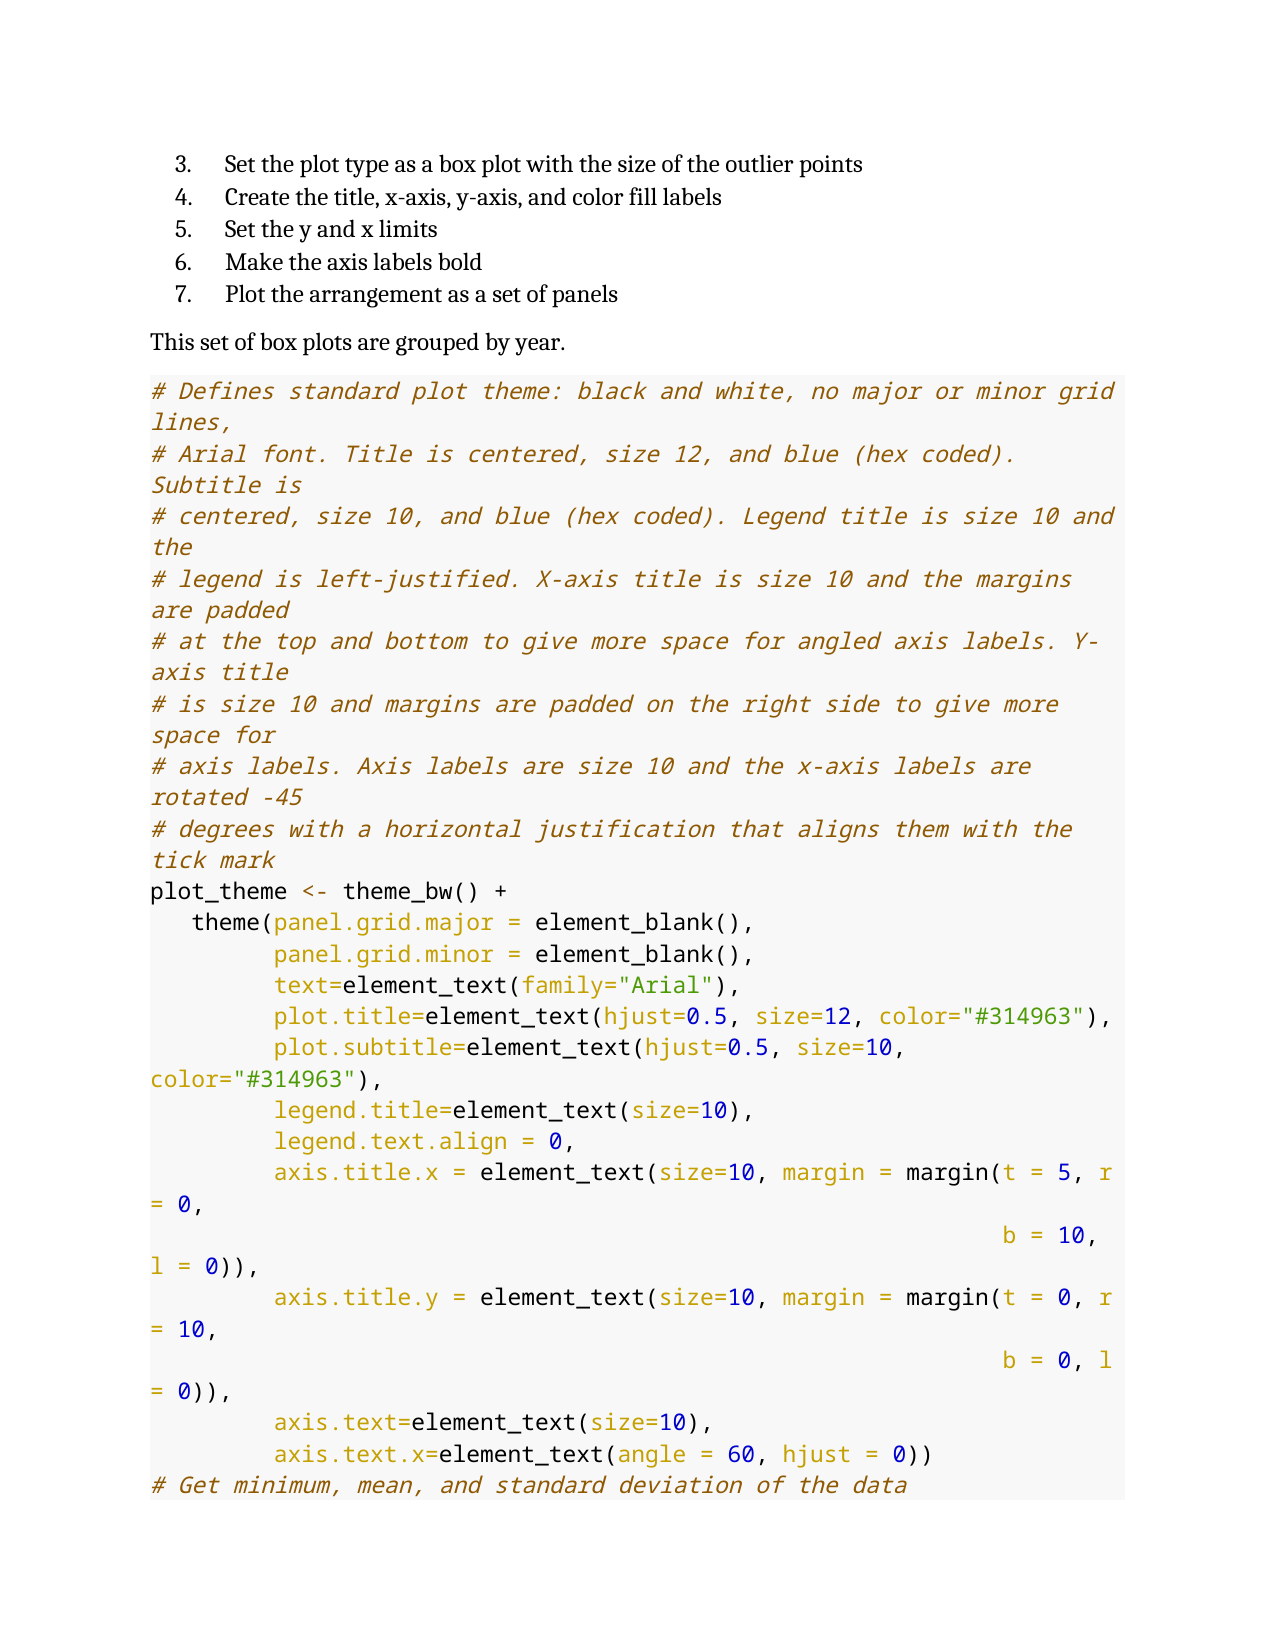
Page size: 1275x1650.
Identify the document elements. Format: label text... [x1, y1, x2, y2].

list Set the plot type as a box plot with the size of the outlier points [175, 150, 1125, 179]
list Plot the arrangement as a set of panels [175, 280, 1125, 309]
list Make the axis labels bold [175, 247, 1125, 276]
text This set of box plots are grouped by year. [150, 327, 1125, 356]
list Create the title, x-axis, y-axis, and color fill labels [175, 182, 1125, 211]
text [150, 375, 1125, 1500]
list Set the y and x limits [175, 215, 1125, 244]
